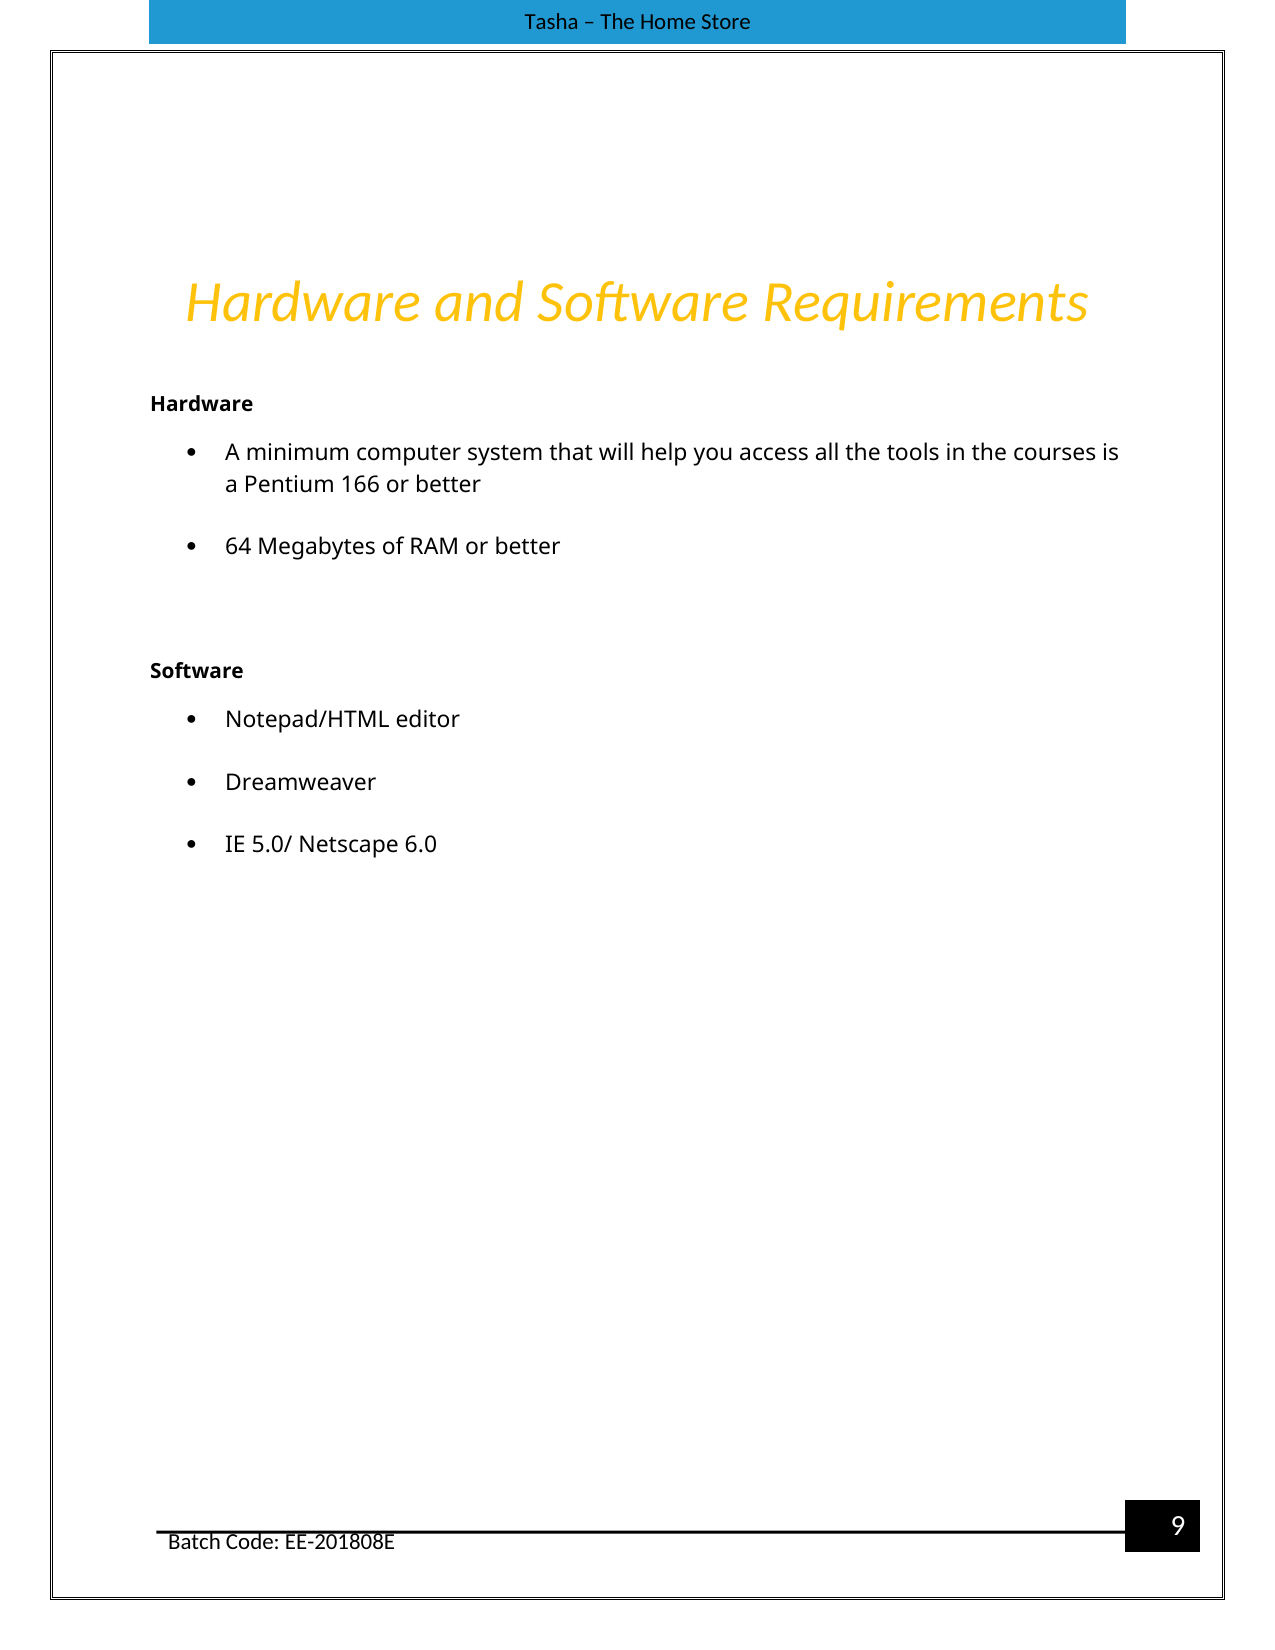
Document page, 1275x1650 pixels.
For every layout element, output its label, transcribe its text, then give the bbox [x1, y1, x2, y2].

text Software [150, 656, 1125, 684]
list IE 5.0/ Netscape 6.0 [187, 828, 1125, 859]
subtitle Hardware and Software Requirements [150, 265, 1125, 336]
list Notepad/HTML editor [187, 703, 1125, 734]
list A minimum computer system that will help you access all the tools in the courses is a Pentium 166 or better [187, 436, 1125, 499]
text Hardware [150, 389, 1125, 417]
list Dreamweaver [187, 766, 1125, 797]
list 64 Megabytes of RAM or better [187, 530, 1125, 561]
